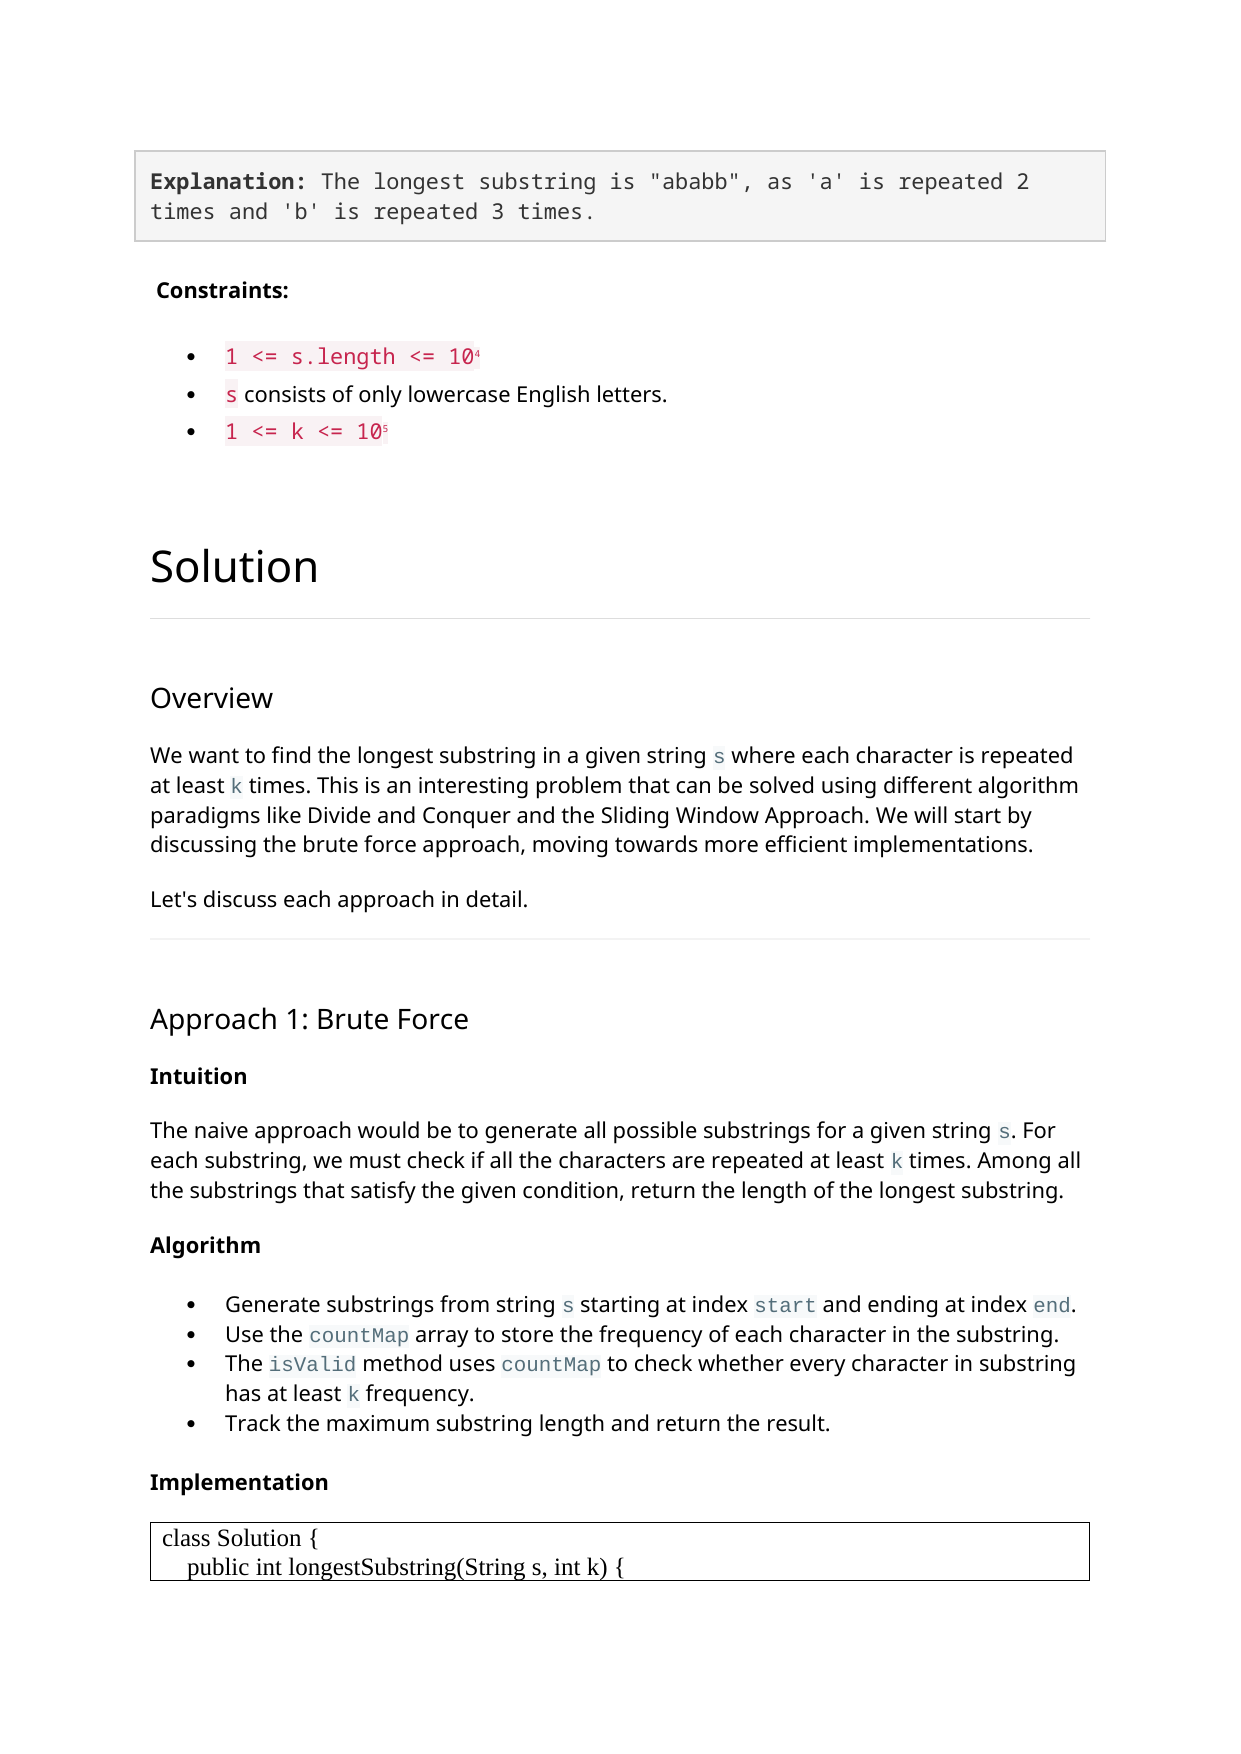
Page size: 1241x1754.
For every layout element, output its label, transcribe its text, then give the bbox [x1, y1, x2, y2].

list 1 <= k <= 105 [187, 408, 1090, 446]
text Algorithm [150, 1230, 1090, 1260]
list s consists of only lowercase English letters. [187, 371, 1090, 408]
list Use the countMap array to store the frequency of each character in the substring. [187, 1319, 1090, 1348]
list Track the maximum substring length and return the result. [187, 1408, 1090, 1438]
subtitle Solution [150, 535, 1090, 595]
subtitle Overview [150, 678, 1090, 717]
list Generate substrings from string s starting at index start and ending at index end. [187, 1289, 1090, 1319]
text Let's discuss each approach in detail. [150, 884, 1090, 914]
text Implementation [150, 1467, 1090, 1497]
subtitle Approach 1: Brute Force [150, 999, 1090, 1037]
text The naive approach would be to generate all possible substrings for a given string s. For each substring, we must check if all the characters are repeated at least k times. Among all the substrings that satisfy the given condition, return the length of the longest substring. [150, 1116, 1090, 1205]
text Constraints: [150, 267, 1090, 304]
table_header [151, 1523, 1089, 1580]
text We want to find the longest substring in a given string s where each character is repeated at least k times. This is an interesting problem that can be solved using different algorithm paradigms like Divide and Conquer and the Sliding Window Approach. We will start by discussing the brute force approach, moving towards more efficient implementations. [150, 740, 1090, 859]
text Intuition [150, 1061, 1090, 1091]
text Explanation: The longest substring is "ababb", as 'a' is repeated 2 times and 'b' is repeated 3 times. [136, 152, 1105, 240]
list The isValid method uses countMap to check whether every character in substring has at least k frequency. [187, 1348, 1090, 1408]
list 1 <= s.length <= 104 [187, 333, 1090, 371]
